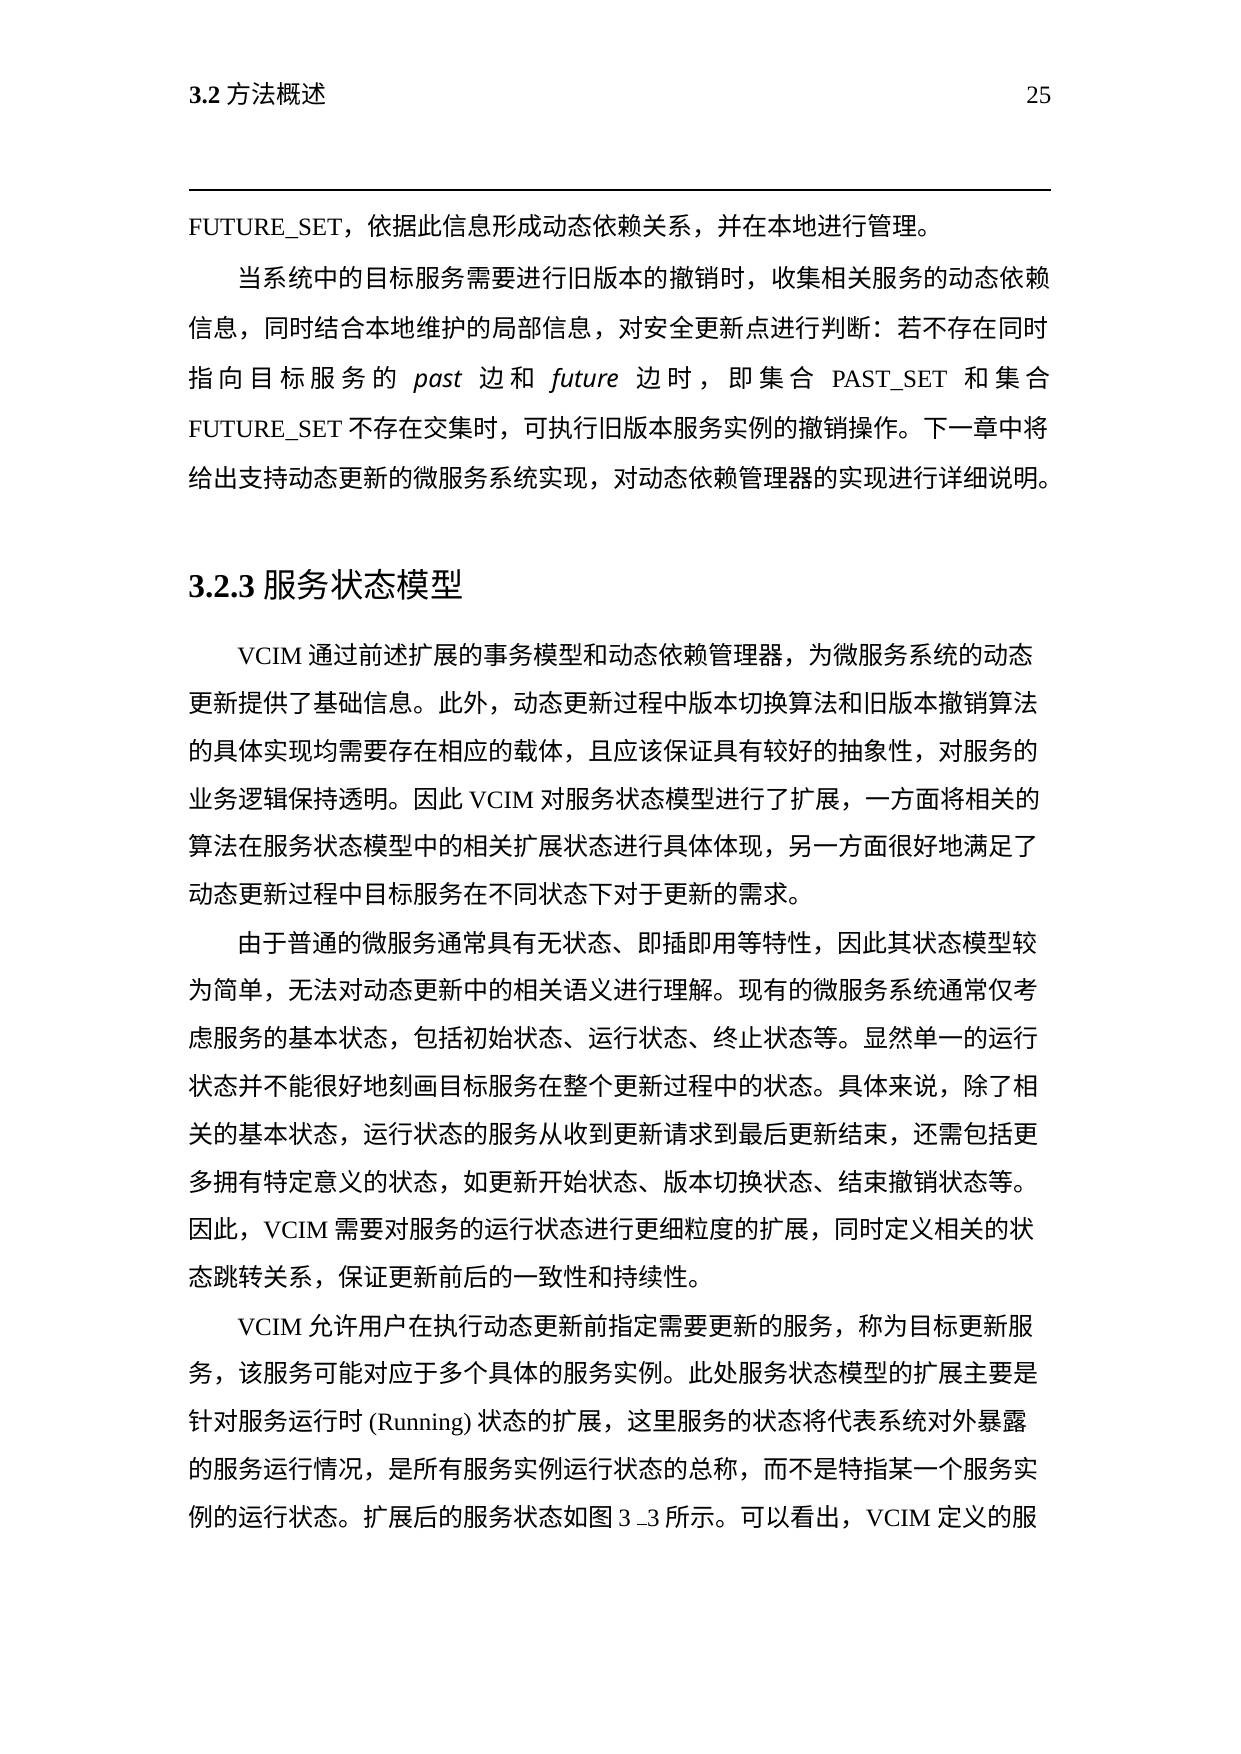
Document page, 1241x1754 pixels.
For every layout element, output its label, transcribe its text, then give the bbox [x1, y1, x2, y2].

text VCIM 通过前述扩展的事务模型和动态依赖管理器，为微服务系统的动态更新提供了基础信息。此外，动态更新过程中版本切换算法和旧版本撤销算法的具体实现均需要存在相应的载体，且应该保证具有较好的抽象性，对服务的业务逻辑保持透明。因此 VCIM 对服务状态模型进行了扩展，一方面将相关的算法在服务状态模型中的相关扩展状态进行具体体现，另一方面很好地满足了动态更新过程中目标服务在不同状态下对于更新的需求。 [188, 636, 1051, 911]
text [188, 1306, 1051, 1533]
text 由于普通的微服务通常具有无状态、即插即用等特性，因此其状态模型较为简单，无法对动态更新中的相关语义进行理解。现有的微服务系统通常仅考虑服务的基本状态，包括初始状态、运行状态、终止状态等。显然单一的运行状态并不能很好地刻画目标服务在整个更新过程中的状态。具体来说，除了相关的基本状态，运行状态的服务从收到更新请求到最后更新结束，还需包括更多拥有特定意义的状态，如更新开始状态、版本切换状态、结束撤销状态等。因此，VCIM 需要对服务的运行状态进行更细粒度的扩展，同时定义相关的状态跳转关系，保证更新前后的一致性和持续性。 [188, 923, 1051, 1294]
text 当系统中的目标服务需要进行旧版本的撤销时，收集相关服务的动态依赖信息，同时结合本地维护的局部信息，对安全更新点进行判断：若不存在同时指向目标服务的 past 边和 future 边时，即集合 PAST_SET 和集合 FUTURE_SET 不存在交集时，可执行旧版本服务实例的撤销操作。下一章中将给出支持动态更新的微服务系统实现，对动态依赖管理器的实现进行详细说明。 [188, 259, 1051, 495]
text FUTURE_SET，依据此信息形成动态依赖关系，并在本地进行管理。 [188, 207, 1051, 243]
subtitle 3.2.3 服务状态模型 [188, 559, 1051, 607]
